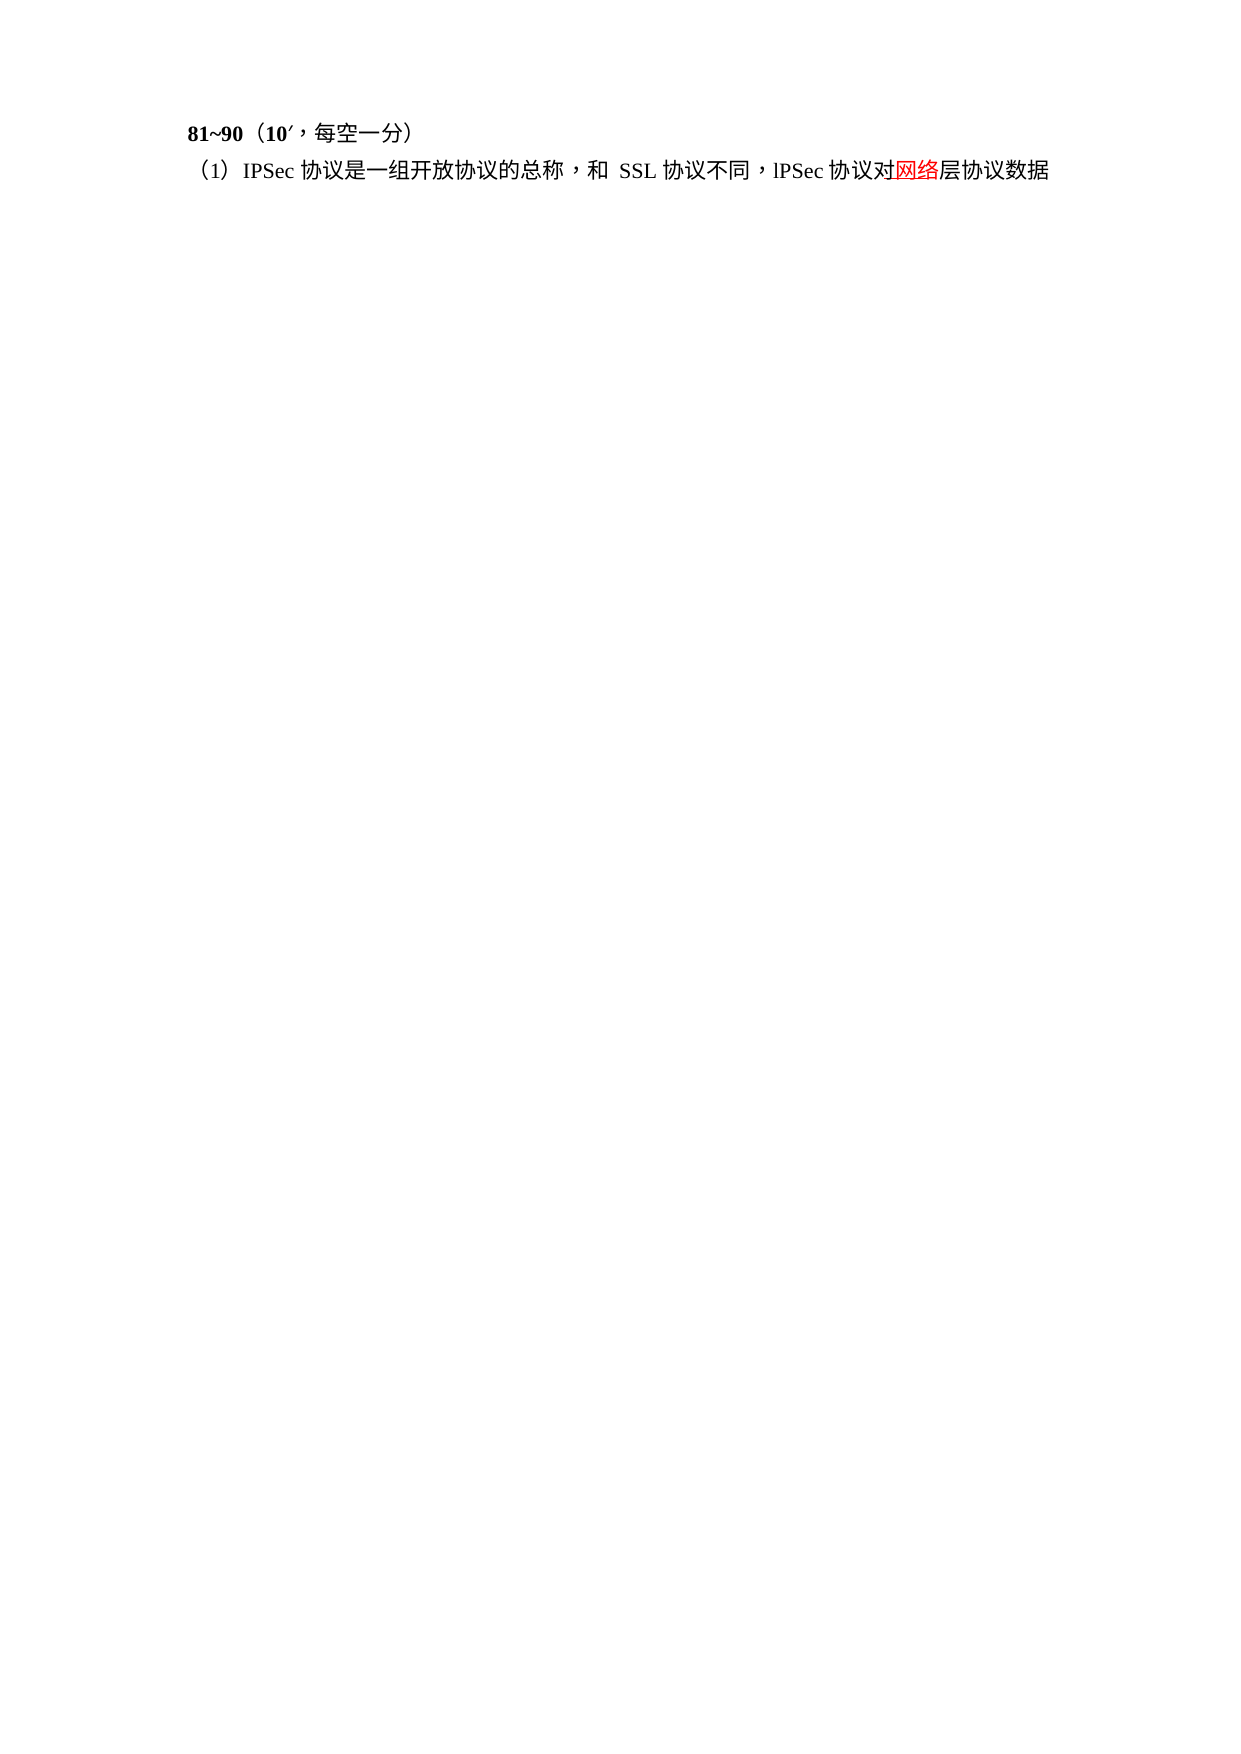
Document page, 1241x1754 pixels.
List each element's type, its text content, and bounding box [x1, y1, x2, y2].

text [187, 118, 906, 148]
text （1）IPSec 协议是一组开放协议的总称，和SSL 协议不同，lPSec 协议对网络层协议数据 [187, 155, 1154, 185]
